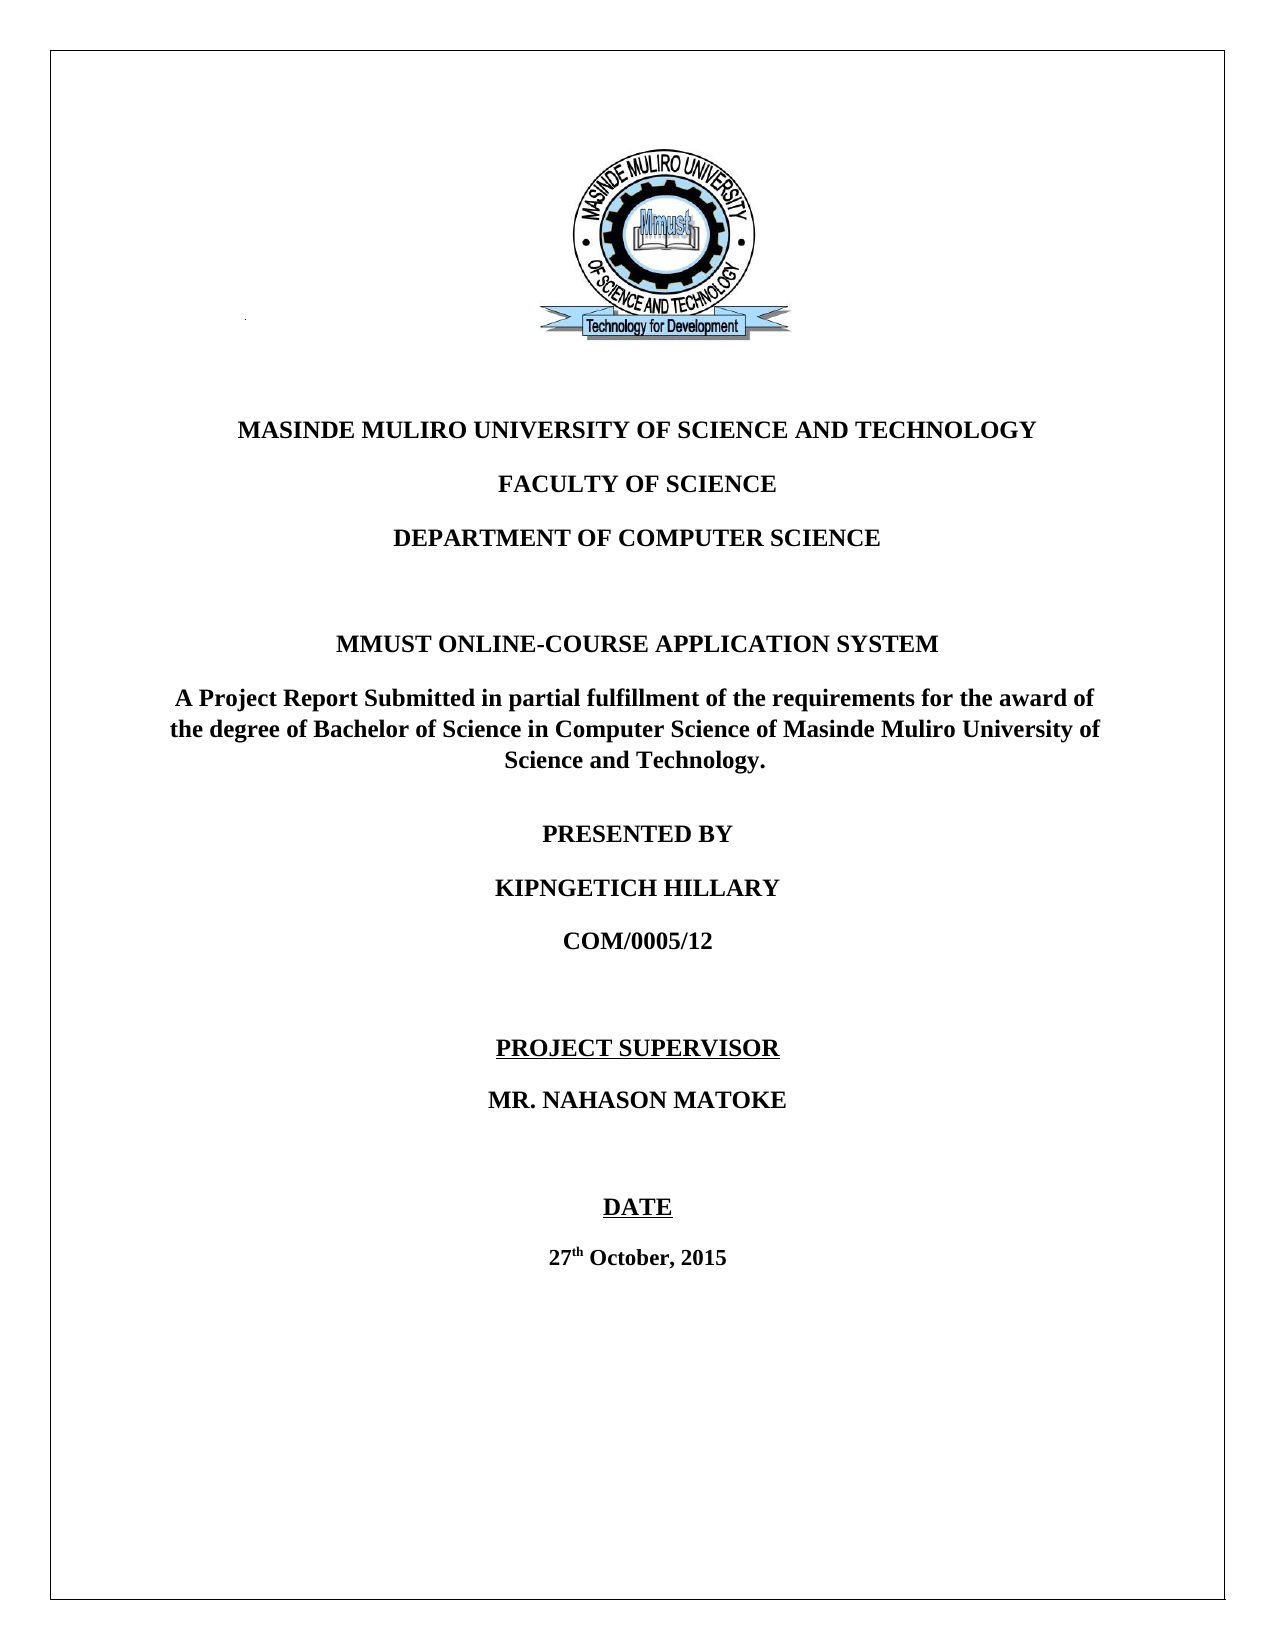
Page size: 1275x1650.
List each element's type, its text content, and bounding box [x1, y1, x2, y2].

text A Project Report Submitted in partial fulfillment of the requirements for the award of the degree of Bachelor of Science in Computer Science of Masinde Muliro University of Science and Technology. [158, 683, 1111, 774]
text DATE [158, 1192, 1117, 1221]
text DEPARTMENT OF COMPUTER SCIENCE [158, 523, 1116, 551]
text COM/0005/12 [158, 926, 1117, 955]
text MR. NAHASON MATOKE [158, 1085, 1117, 1114]
text MMUST ONLINE-COURSE APPLICATION SYSTEM [158, 629, 1117, 658]
text PRESENTED BY [158, 819, 1117, 848]
text KIPNGETICH HILLARY [158, 873, 1117, 902]
text 27th October, 2015 [158, 1244, 1117, 1270]
text PROJECT SUPERVISOR [158, 1033, 1117, 1061]
text MASINDE MULIRO UNIVERSITY OF SCIENCE AND TECHNOLOGY [158, 416, 1116, 444]
text FACULTY OF SCIENCE [158, 469, 1116, 498]
picture [538, 149, 843, 400]
